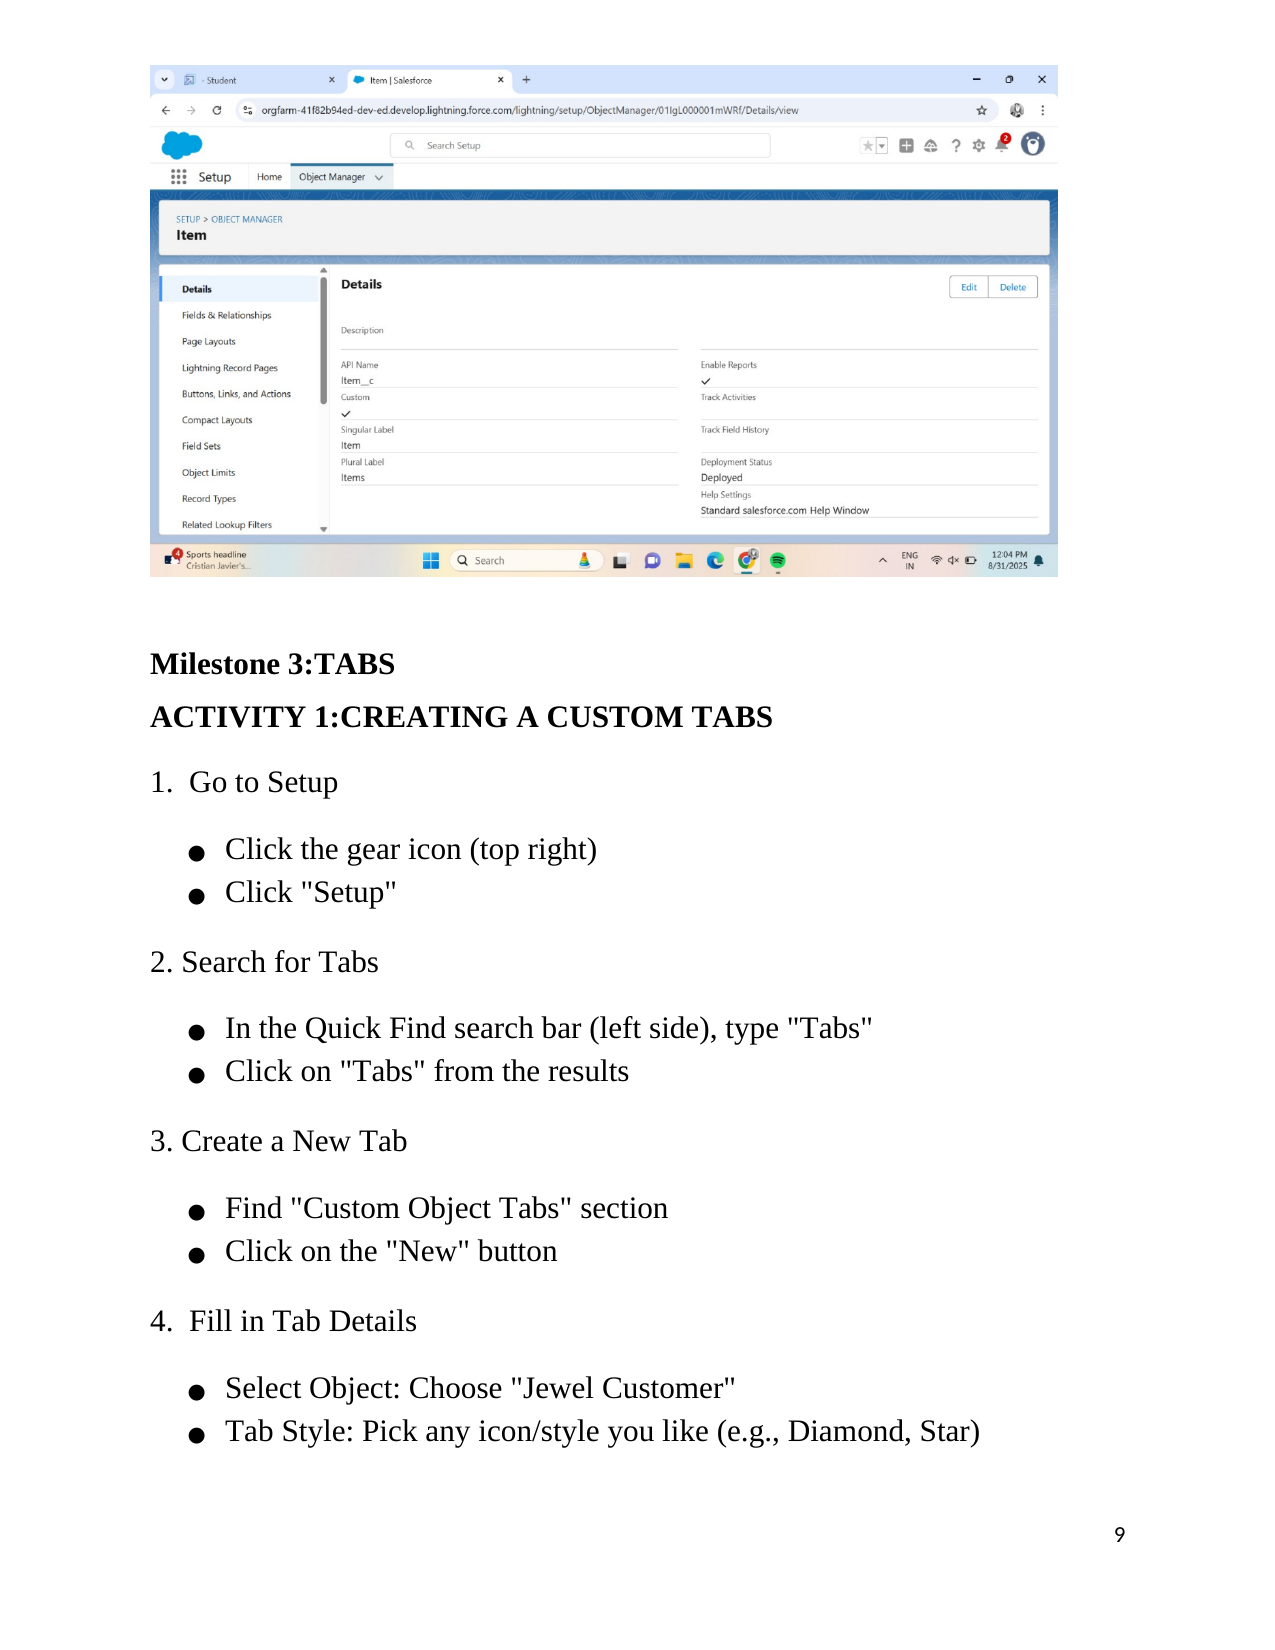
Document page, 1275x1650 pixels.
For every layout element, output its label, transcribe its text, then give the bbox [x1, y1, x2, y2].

list In the Quick Find search bar (left side), type "Tabs" [187, 1008, 1125, 1051]
list Find "Custom Object Tabs" section [187, 1188, 1125, 1231]
text ACTIVITY 1:CREATING A CUSTOM TABS [150, 698, 1125, 734]
list Click on the "New" button [187, 1231, 1125, 1273]
picture [150, 65, 1058, 577]
text 1. Go to Setup [150, 763, 1125, 799]
list Tab Style: Pick any icon/style you like (e.g., Diamond, Star) [187, 1410, 1125, 1453]
list Click "Setup" [187, 871, 1125, 914]
text Milestone 3:TABS [150, 646, 1125, 682]
list Select Object: Choose "Jewel Customer" [187, 1367, 1125, 1410]
text 4. Fill in Tab Details [150, 1302, 1125, 1338]
text 3. Create a New Tab [150, 1123, 1125, 1159]
text 2. Search for Tabs [150, 943, 1125, 979]
list Click the gear icon (top right) [187, 828, 1125, 871]
list Click on "Tabs" from the results [187, 1051, 1125, 1093]
